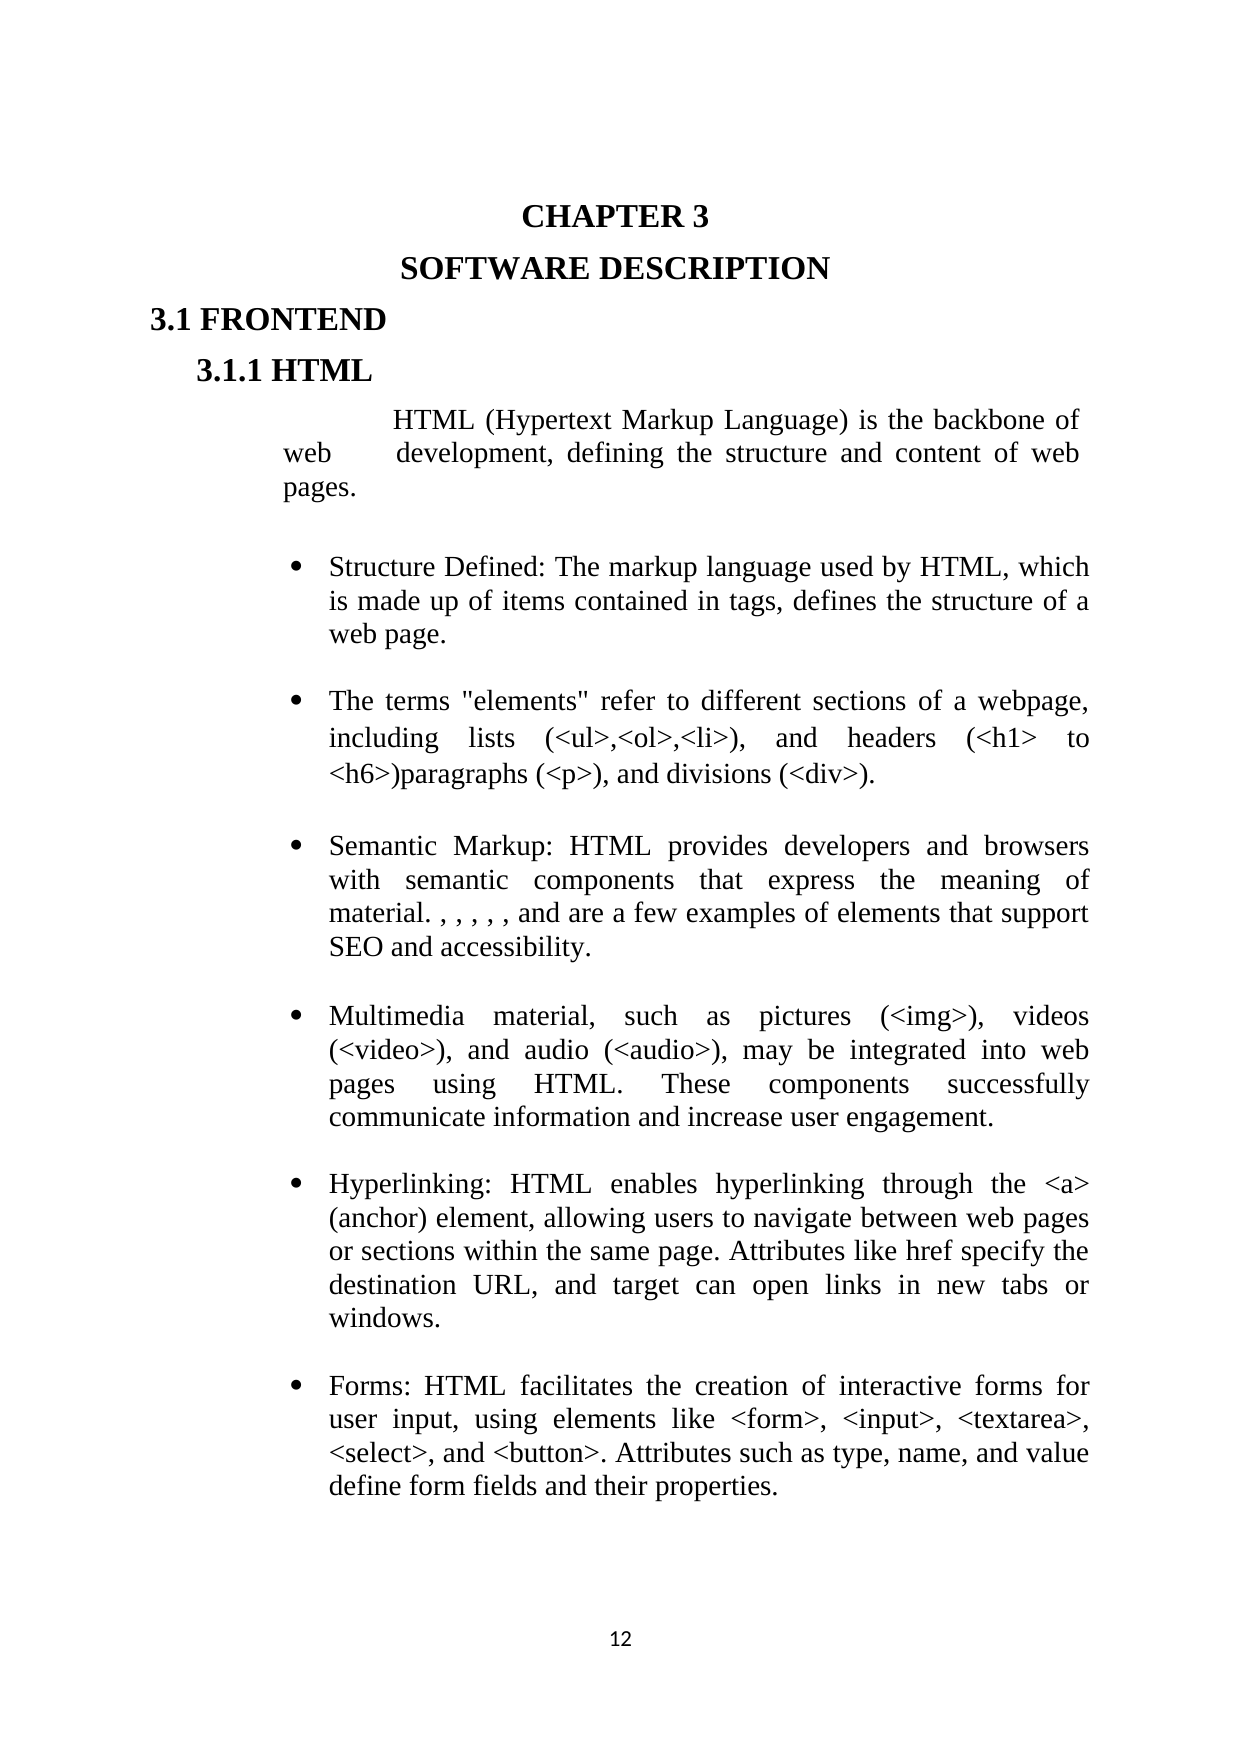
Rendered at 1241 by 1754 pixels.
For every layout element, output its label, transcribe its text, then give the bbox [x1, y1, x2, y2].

list Hyperlinking: HTML enables hyperlinking through the <a> (anchor) element, allowing users to navigate between web pages or sections within the same page. Attributes like href specify the destination URL, and target can open links in new tabs or windows. [291, 1166, 1090, 1334]
list The terms "elements" refer to different sections of a webpage, including lists (<ul>,<ol>,<li>), and headers (<h1> to <h6>)paragraphs (<p>), and divisions (<div>). [291, 683, 1090, 789]
subtitle 3.1 FRONTEND [150, 299, 1080, 338]
list Multimedia material, such as pictures (<img>), videos (<video>), and audio (<audio>), may be integrated into web pages using HTML. These components successfully communicate information and increase user engagement. [291, 998, 1090, 1133]
list Structure Defined: The markup language used by HTML, which is made up of items contained in tags, defines the structure of a web page. [291, 549, 1090, 650]
subtitle SOFTWARE DESCRIPTION [150, 248, 1080, 286]
subtitle CHAPTER 3 [150, 197, 1080, 235]
list Forms: HTML facilitates the creation of interactive forms for user input, using elements like <form>, <input>, <textarea>, <select>, and <button>. Attributes such as type, name, and value define form fields and their properties. [291, 1368, 1090, 1502]
subtitle 3.1.1 HTML [179, 351, 1080, 389]
subtitle HTML (Hypertext Markup Language) is the backbone of web development, defining the structure and content of web pages. [283, 402, 1080, 503]
list Semantic Markup: HTML provides developers and browsers with semantic components that express the meaning of material. , , , , , and are a few examples of elements that support SEO and accessibility. [291, 828, 1090, 962]
